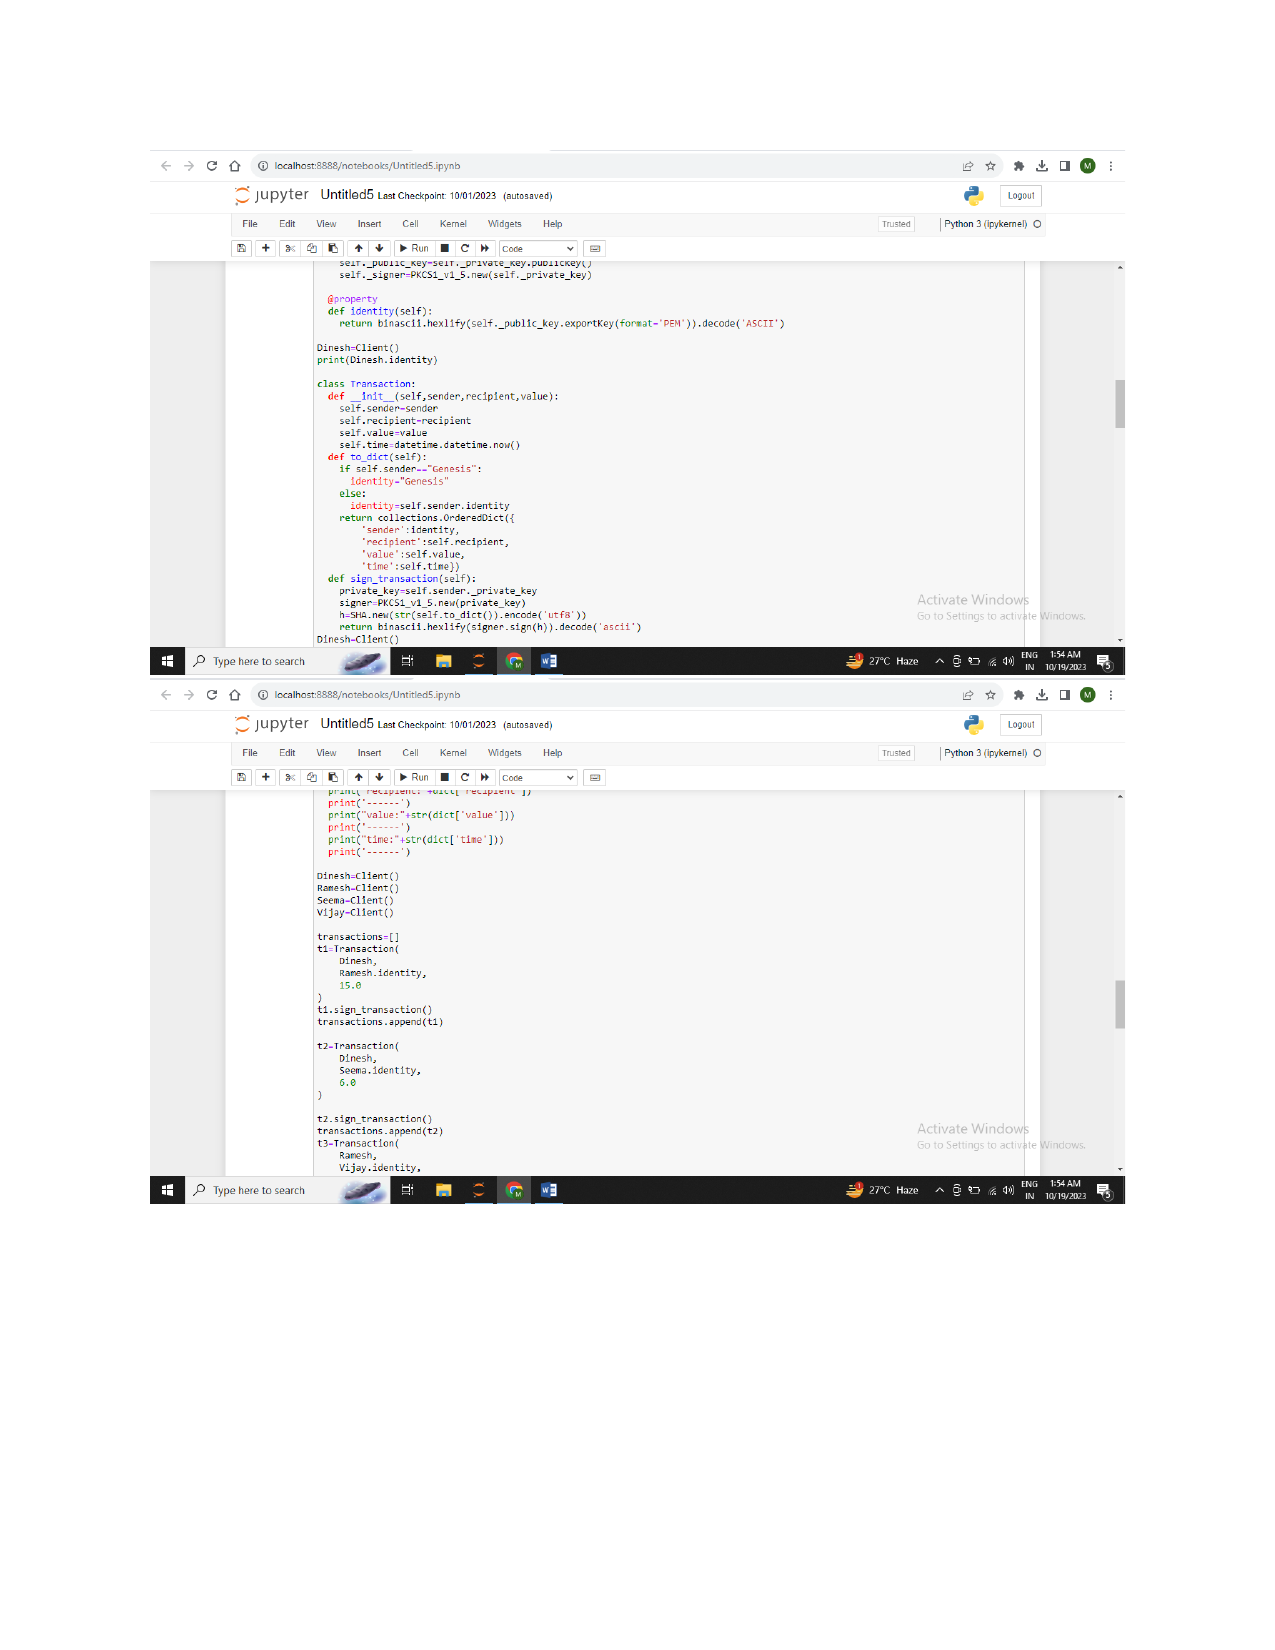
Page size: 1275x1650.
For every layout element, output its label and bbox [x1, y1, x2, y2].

picture [150, 678, 1125, 1204]
picture [150, 150, 1125, 675]
